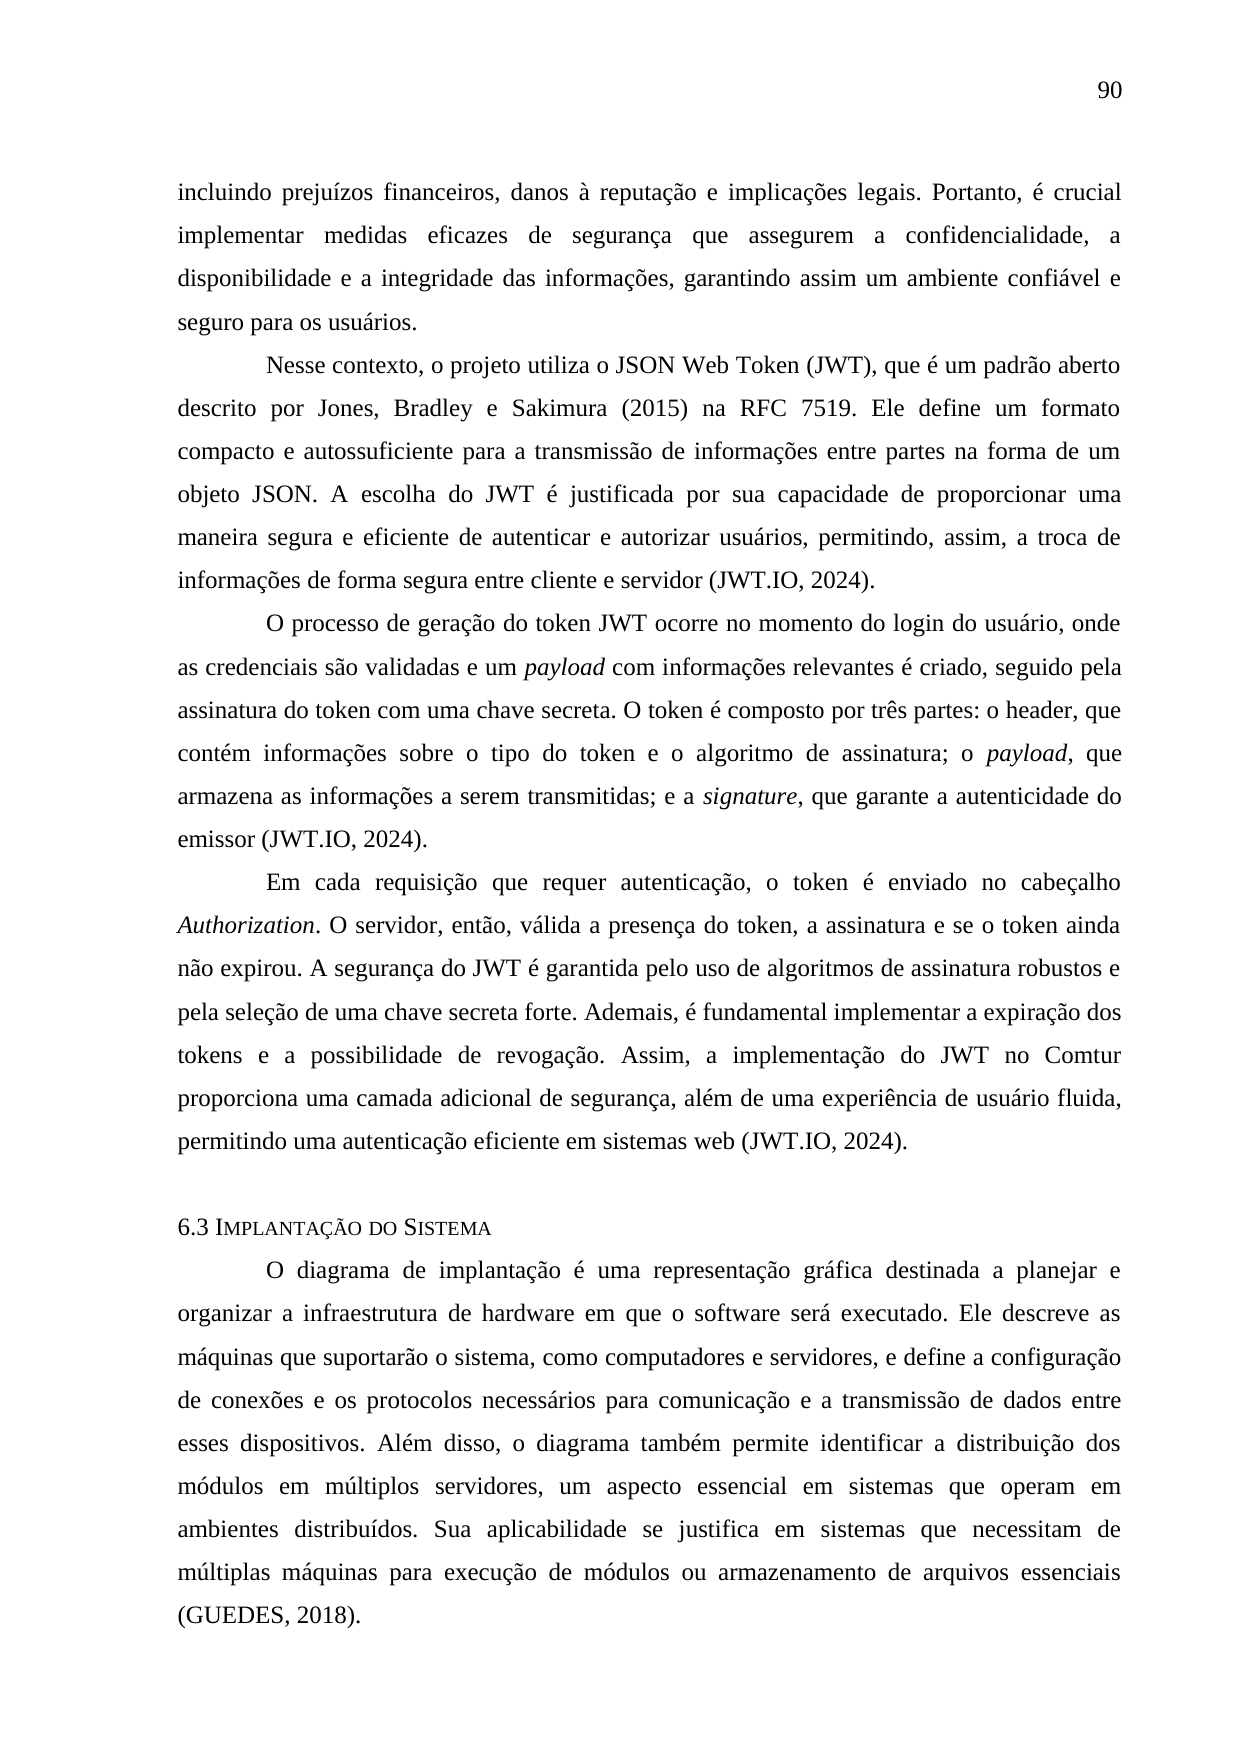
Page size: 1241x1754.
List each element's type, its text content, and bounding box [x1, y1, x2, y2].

text Em cada requisição que requer autenticação, o token é enviado no cabeçalho Authorization. O servidor, então, válida a presença do token, a assinatura e se o token ainda não expirou. A segurança do JWT é garantida pelo uso de algoritmos de assinatura robustos e pela seleção de uma chave secreta forte. Ademais, é fundamental implementar a expiração dos tokens e a possibilidade de revogação. Assim, a implementação do JWT no Comtur proporciona uma camada adicional de segurança, além de uma experiência de usuário fluida, permitindo uma autenticação eficiente em sistemas web (JWT.IO, 2024). [177, 867, 1122, 1155]
text Nesse contexto, o projeto utiliza o JSON Web Token (JWT), que é um padrão aberto descrito por Jones, Bradley e Sakimura (2015) na RFC 7519. Ele define um formato compacto e autossuficiente para a transmissão de informações entre partes na forma de um objeto JSON. A escolha do JWT é justificada por sua capacidade de proporcionar uma maneira segura e eficiente de autenticar e autorizar usuários, permitindo, assim, a troca de informações de forma segura entre cliente e servidor (JWT.IO, 2024). [177, 350, 1122, 594]
text O processo de geração do token JWT ocorre no momento do login do usuário, onde as credenciais são validadas e um payload com informações relevantes é criado, seguido pela assinatura do token com uma chave secreta. O token é composto por três partes: o header, que contém informações sobre o tipo do token e o algoritmo de assinatura; o payload, que armazena as informações a serem transmitidas; e a signature, que garante a autenticidade do emissor (JWT.IO, 2024). [177, 608, 1122, 853]
subtitle 6.3 Implantação do Sistema [177, 1212, 1122, 1241]
text O diagrama de implantação é uma representação gráfica destinada a planejar e organizar a infraestrutura de hardware em que o software será executado. Ele descreve as máquinas que suportarão o sistema, como computadores e servidores, e define a configuração de conexões e os protocolos necessários para comunicação e a transmissão de dados entre esses dispositivos. Além disso, o diagrama também permite identificar a distribuição dos módulos em múltiplos servidores, um aspecto essencial em sistemas que operam em ambientes distribuídos. Sua aplicabilidade se justifica em sistemas que necessitam de múltiplas máquinas para execução de módulos ou armazenamento de arquivos essenciais (GUEDES, 2018). [177, 1255, 1122, 1629]
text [177, 177, 1122, 335]
